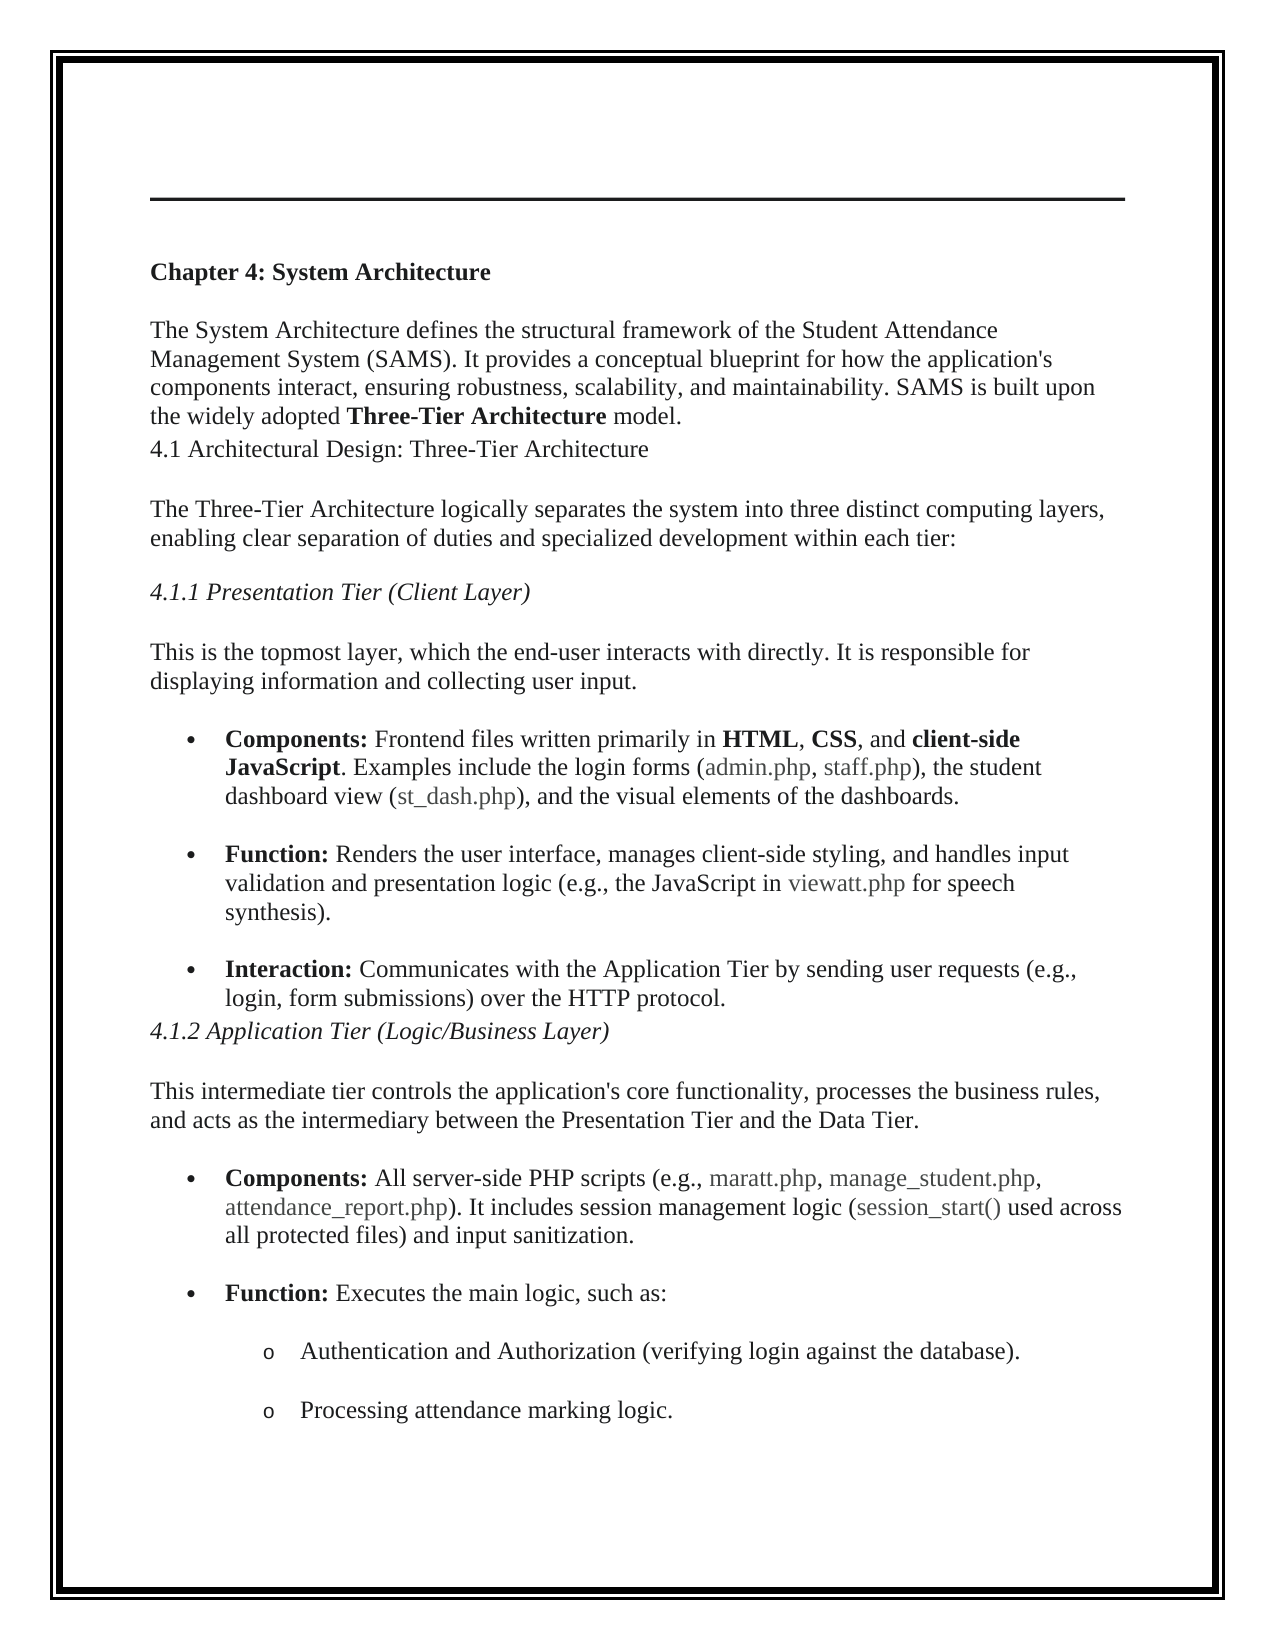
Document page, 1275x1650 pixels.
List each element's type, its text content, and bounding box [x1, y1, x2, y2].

list Components: All server-side PHP scripts (e.g., maratt.php, manage_student.php, attendance_report.php). It includes session management logic (session_start() used across all protected files) and input sanitization. [187, 1163, 1125, 1249]
list Interaction: Communicates with the Application Tier by sending user requests (e.g., login, form submissions) over the HTTP protocol. [187, 954, 1125, 1012]
list Components: Frontend files written primarily in HTML, CSS, and client-side JavaScript. Examples include the login forms (admin.php, staff.php), the student dashboard view (st_dash.php), and the visual elements of the dashboards. [187, 724, 1125, 810]
subtitle Chapter 4: System Architecture [150, 257, 1125, 286]
subtitle 4.1.2 Application Tier (Logic/Business Layer) [150, 1016, 1125, 1045]
list Authentication and Authorization (verifying login against the database). [262, 1336, 1125, 1366]
list Function: Executes the main logic, such as: [187, 1278, 1125, 1307]
text The Three-Tier Architecture logically separates the system into three distinct computing layers, enabling clear separation of duties and specialized development within each tier: [150, 494, 1125, 552]
subtitle 4.1.1 Presentation Tier (Client Layer) [150, 577, 1125, 606]
text The System Architecture defines the structural framework of the Student Attendance Management System (SAMS). It provides a conceptual blueprint for how the application's components interact, ensuring robustness, scalability, and maintainability. SAMS is built upon the widely adopted Three-Tier Architecture model. [150, 315, 1125, 430]
text This intermediate tier controls the application's core functionality, processes the business rules, and acts as the intermediary between the Presentation Tier and the Data Tier. [150, 1076, 1125, 1134]
subtitle 4.1 Architectural Design: Three-Tier Architecture [150, 434, 1125, 463]
list Processing attendance marking logic. [262, 1395, 1125, 1425]
text This is the topmost layer, which the end-user interacts with directly. It is responsible for displaying information and collecting user input. [150, 637, 1125, 694]
list Function: Renders the user interface, manages client-side styling, and handles input validation and presentation logic (e.g., the JavaScript in viewatt.php for speech synthesis). [187, 839, 1125, 925]
